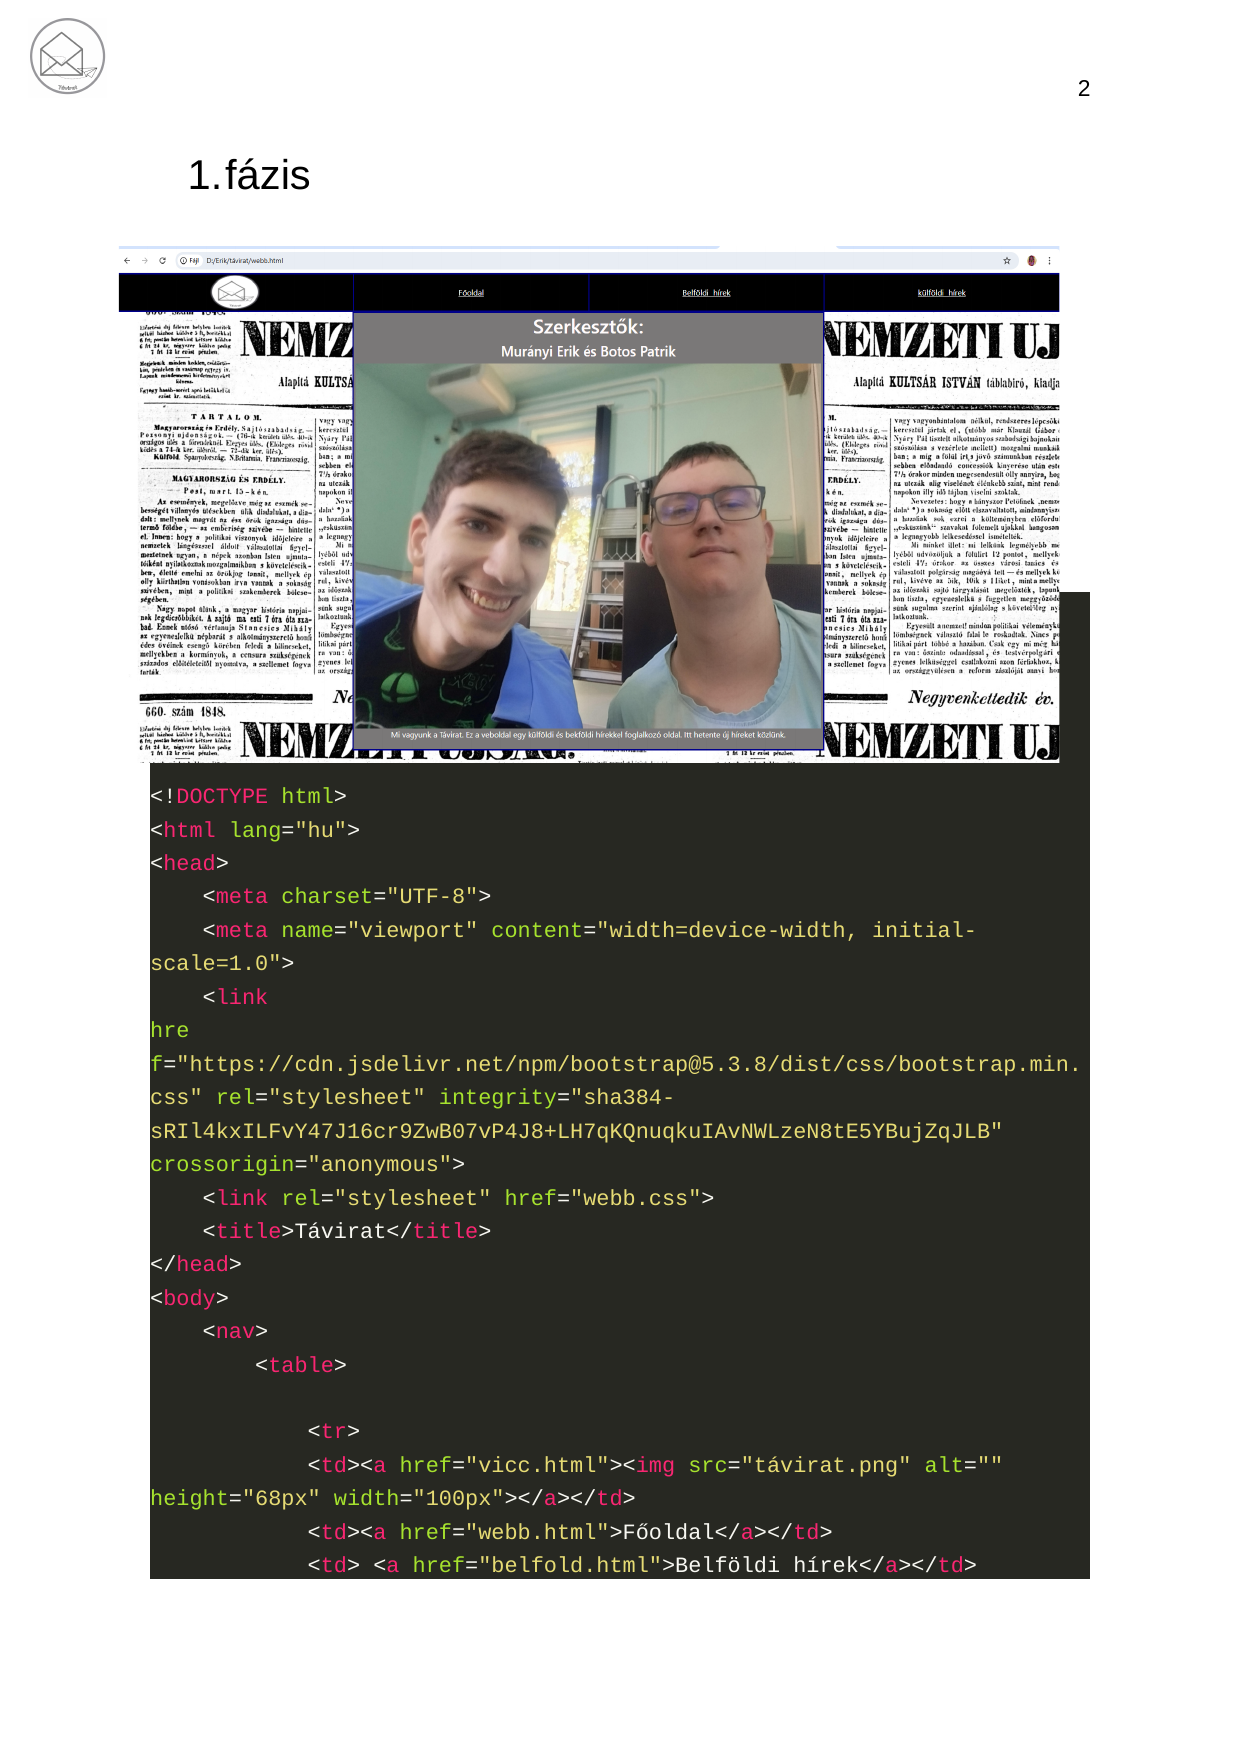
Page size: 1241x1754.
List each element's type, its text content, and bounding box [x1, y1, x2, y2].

text <link href="https://cdn.jsdelivr.net/npm/bootstrap@5.3.8/dist/css/bootstrap.min.css" rel="stylesheet" integrity="sha384-sRIl4kxILFvY47J16cr9ZwB07vP4J8+LH7qKQnuqkuIAvNWLzeN8tE5YBujZqJLB" crossorigin="anonymous"> [150, 986, 1090, 1178]
text <table> [150, 1354, 1090, 1379]
text <meta charset="UTF-8"> [150, 886, 1090, 911]
picture [28, 18, 107, 98]
text <body> [150, 1287, 1090, 1312]
text <!DOCTYPE html> [150, 592, 1090, 810]
text </head> [150, 1253, 1090, 1278]
text <tr> [150, 1421, 1090, 1446]
subtitle fázis [187, 150, 1090, 198]
text <html lang="hu"> [150, 819, 1090, 844]
text <nav> [150, 1320, 1090, 1345]
text <meta name="viewport" content="width=device-width, initial-scale=1.0"> [150, 919, 1090, 977]
text <td><a href="vicc.html"><img src="távirat.png" alt="" height="68px" width="100px"></a></td> [150, 1454, 1090, 1512]
text <link rel="stylesheet" href="webb.css"> [150, 1187, 1090, 1211]
text <td><a href="webb.html">Főoldal</a></td> [150, 1521, 1090, 1546]
text <title>Távirat</title> [150, 1220, 1090, 1245]
text <head> [150, 852, 1090, 877]
picture [118, 246, 1060, 763]
text <td> <a href="belfold.html">Belföldi hírek</a></td> [150, 1554, 1090, 1579]
